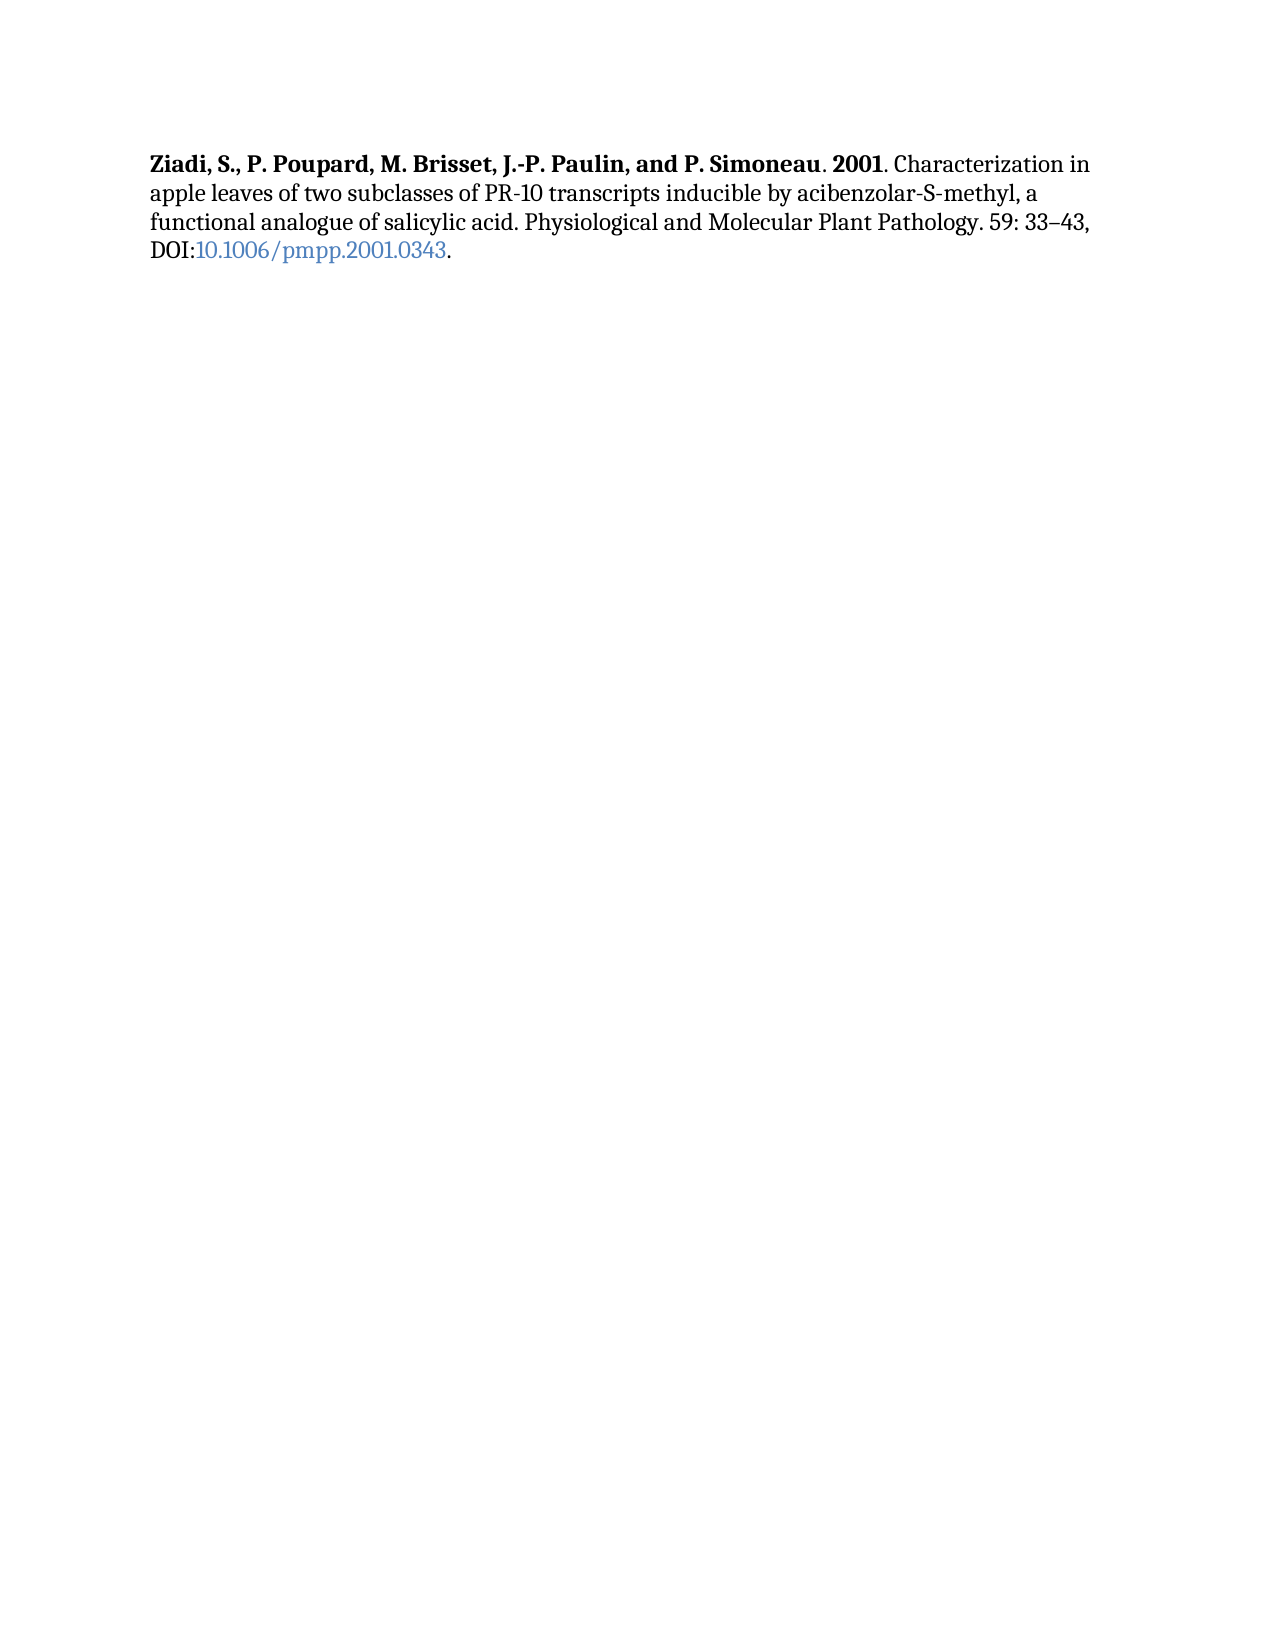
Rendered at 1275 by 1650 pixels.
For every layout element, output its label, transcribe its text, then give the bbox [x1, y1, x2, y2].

text Ziadi, S., P. Poupard, M. Brisset, J.-P. Paulin, and P. Simoneau. 2001. Characterization in apple leaves of two subclasses of PR-10 transcripts inducible by acibenzolar-S-methyl, a functional analogue of salicylic acid. Physiological and Molecular Plant Pathology. 59: 33–43, DOI:10.1006/pmpp.2001.0343. [150, 150, 1125, 265]
